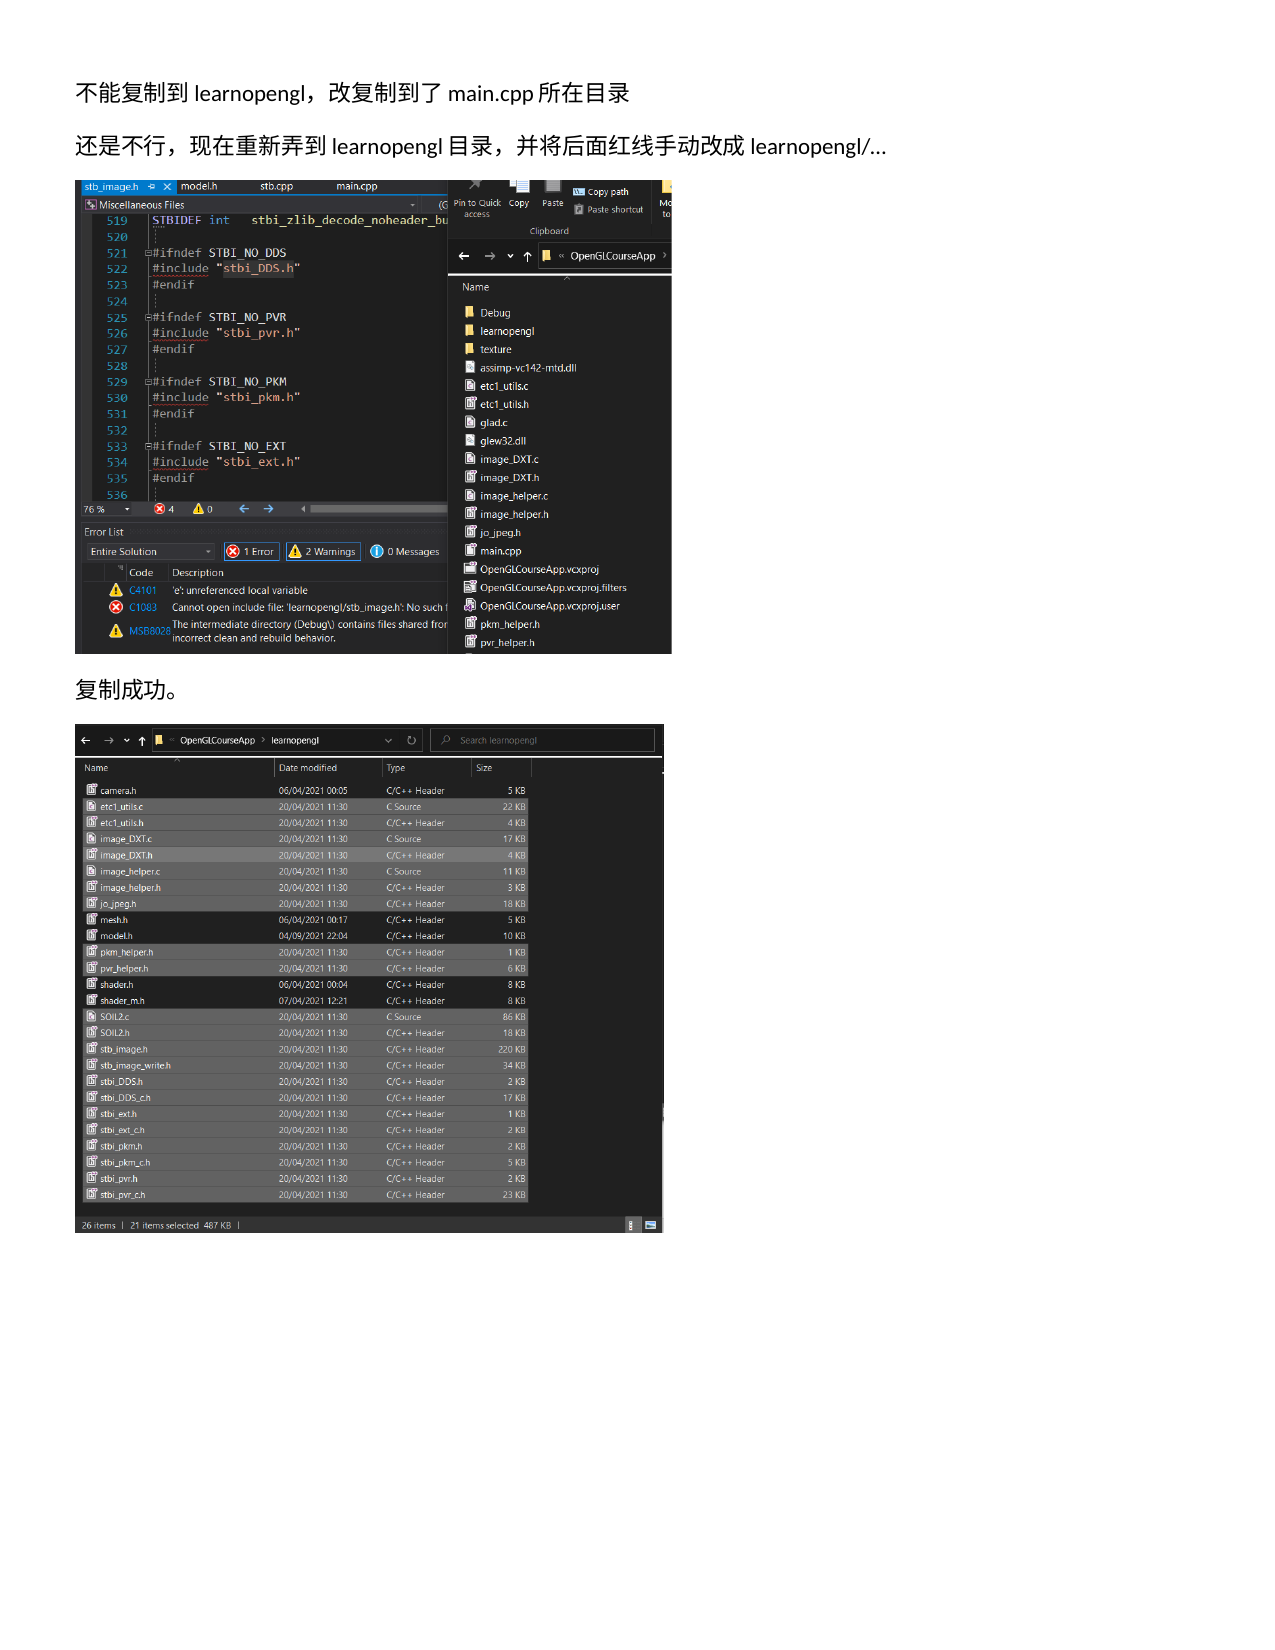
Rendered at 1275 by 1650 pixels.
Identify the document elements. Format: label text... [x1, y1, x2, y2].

text 还是不行，现在重新弄到learnopengl目录，并将后面红线手动改成learnopengl/… [75, 127, 1200, 161]
picture [75, 180, 672, 654]
text 复制成功。 [75, 672, 1200, 705]
picture [75, 724, 664, 1233]
text 不能复制到learnopengl，改复制到了main.cpp所在目录 [75, 75, 1200, 108]
